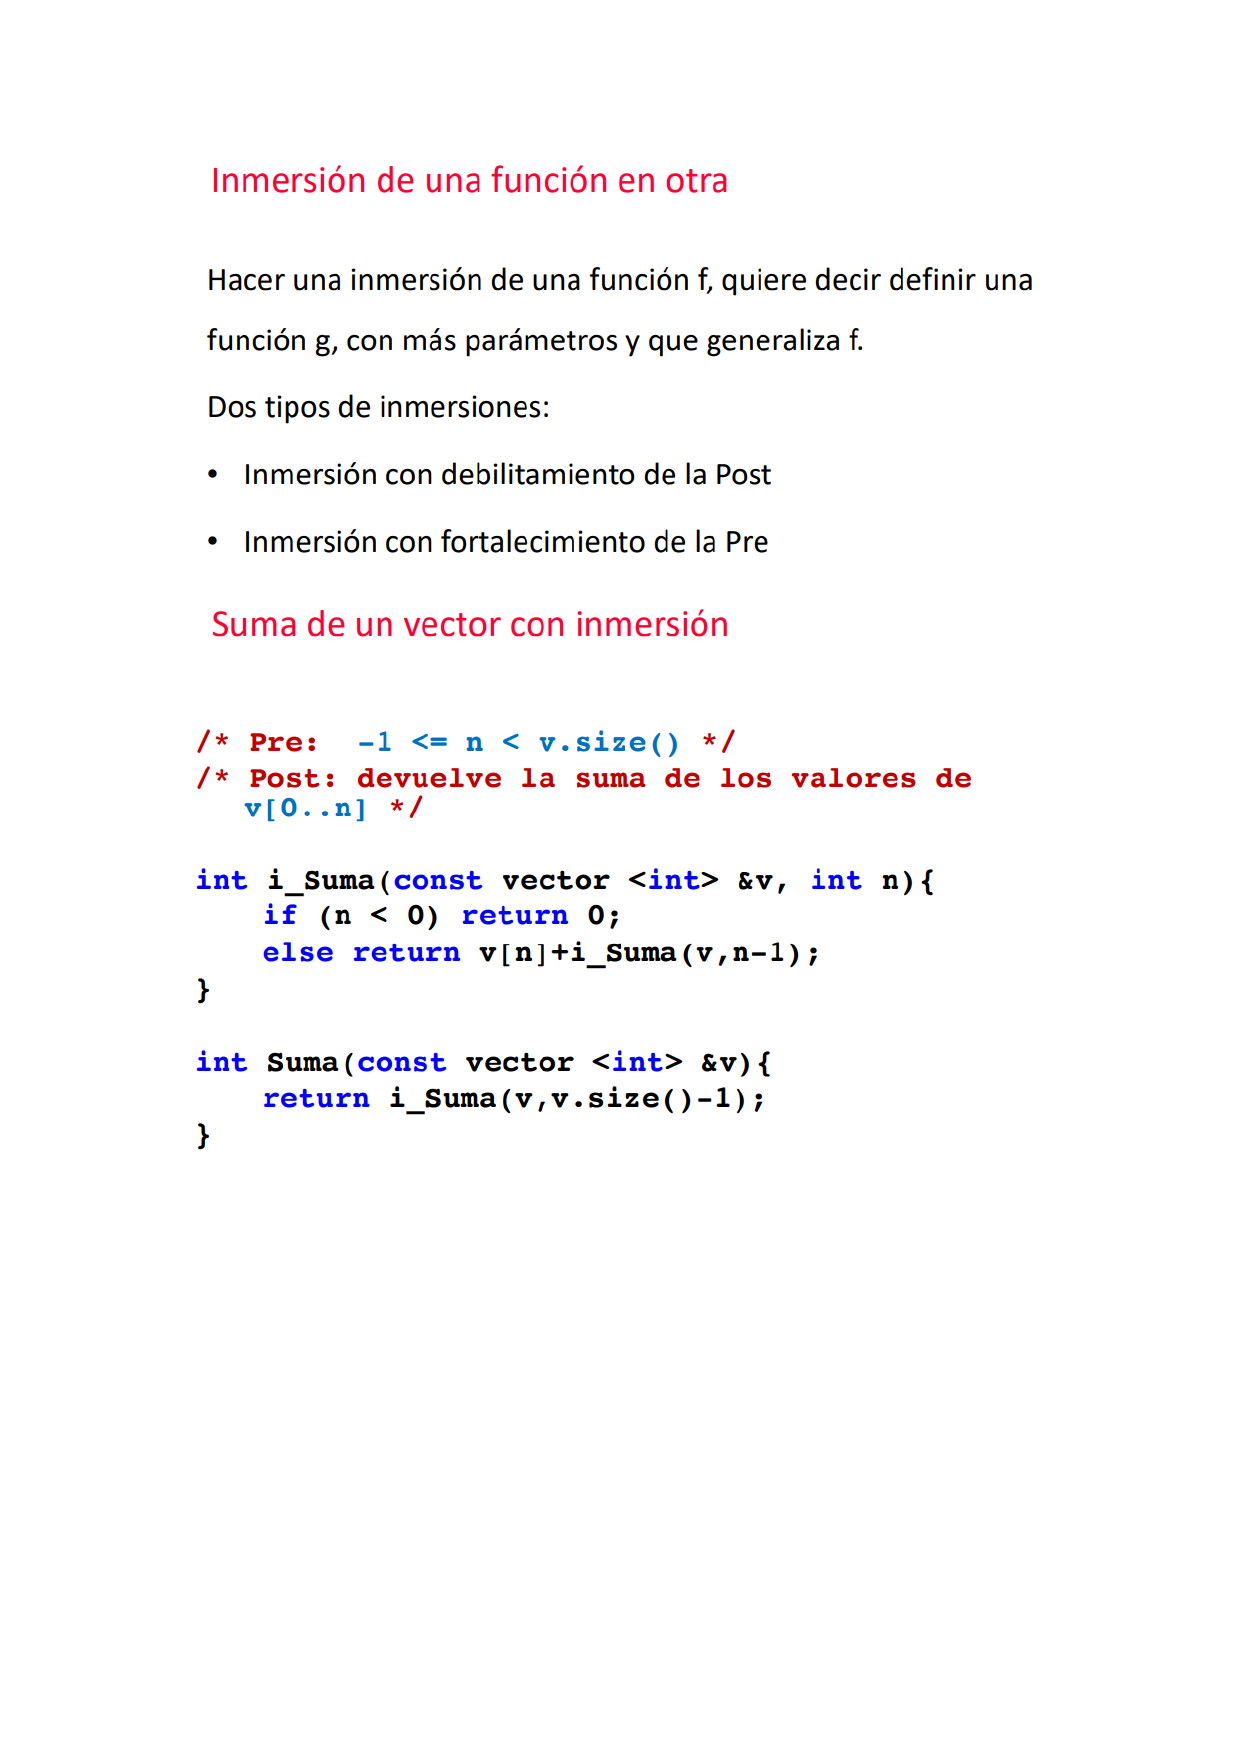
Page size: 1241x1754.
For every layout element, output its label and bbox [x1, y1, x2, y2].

picture [150, 593, 1132, 1165]
picture [150, 150, 1136, 575]
